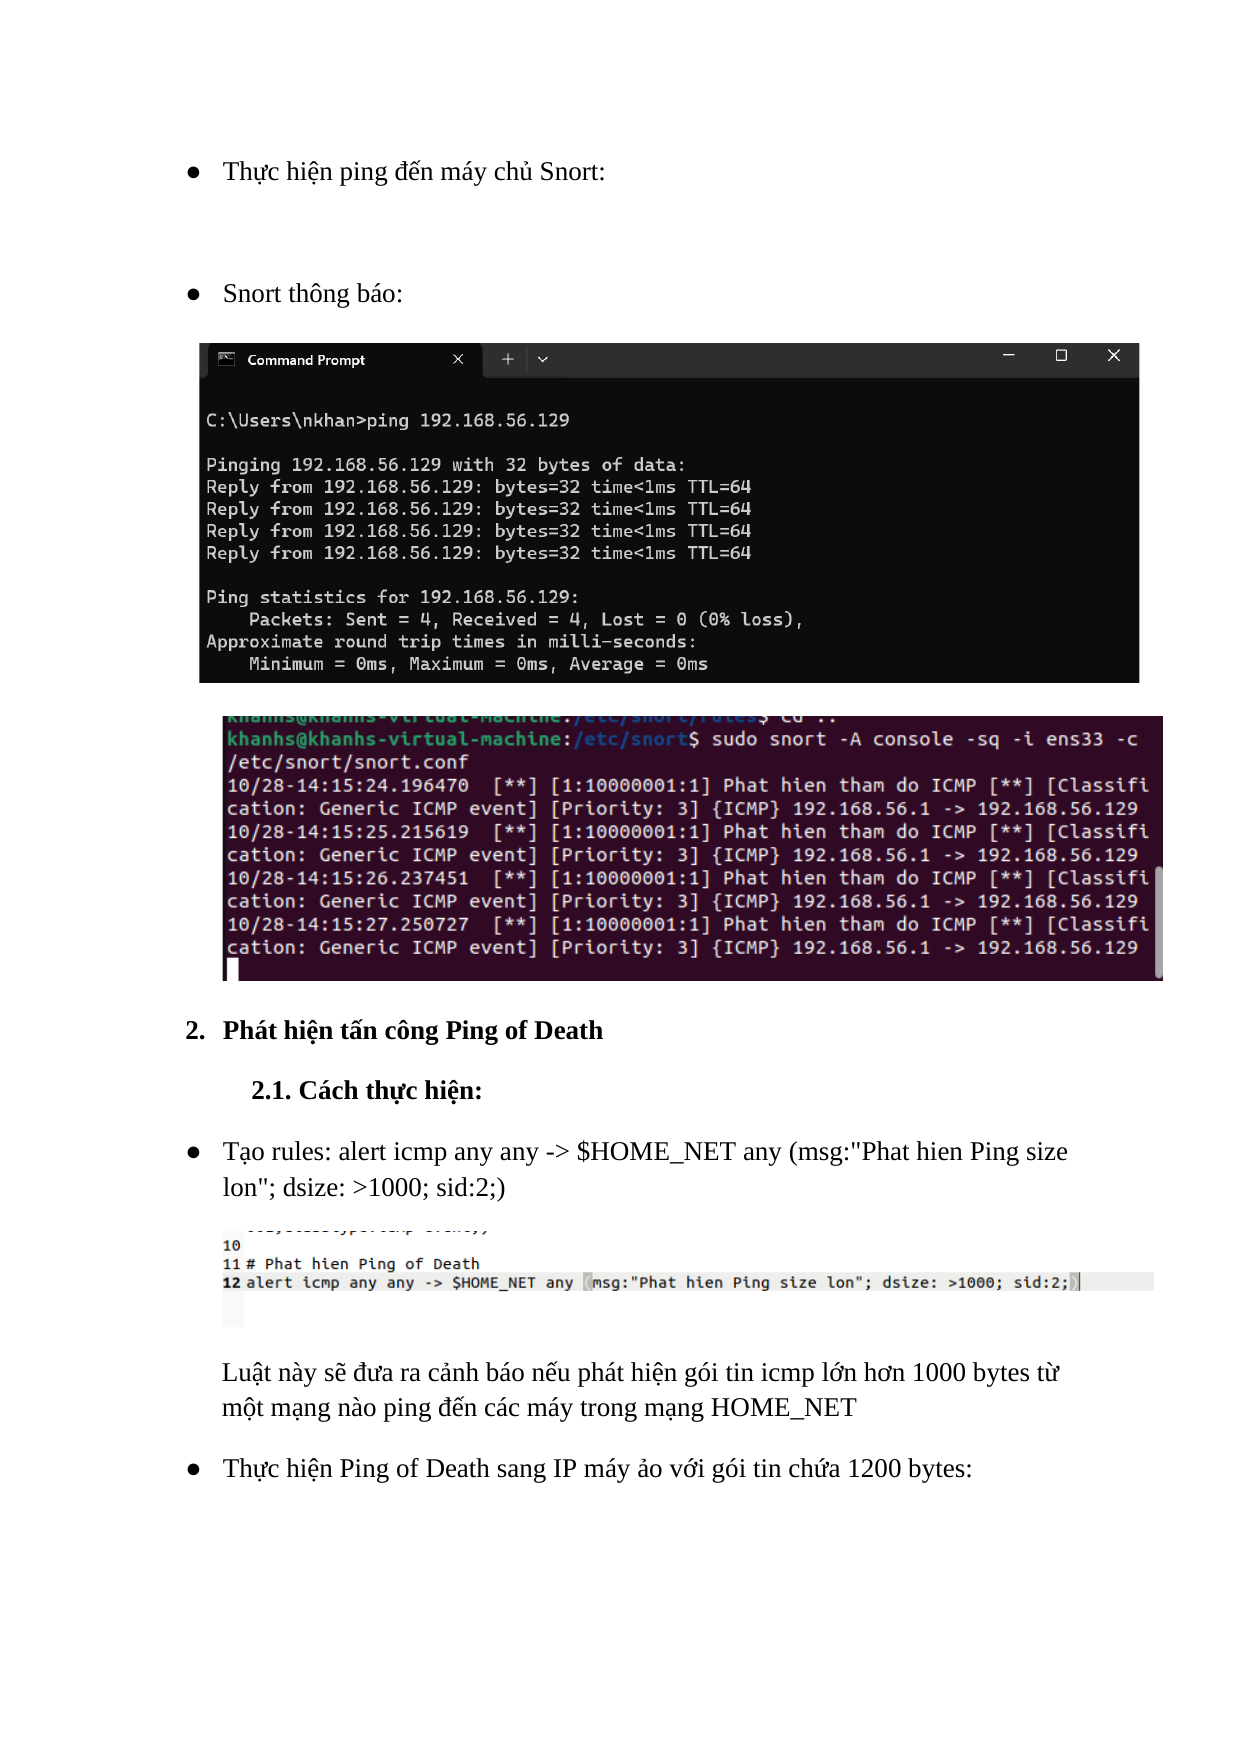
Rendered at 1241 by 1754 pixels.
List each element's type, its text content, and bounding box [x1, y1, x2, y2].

list Snort thông báo: [185, 277, 1090, 308]
text Luật này sẽ đưa ra cảnh báo nếu phát hiện gói tin icmp lớn hơn 1000 bytes từ một mạng nào ping đến các máy trong mạng HOME_NET [222, 1356, 1090, 1423]
subtitle Phát hiện tấn công Ping of Death [185, 1014, 1090, 1045]
picture [199, 343, 1140, 683]
picture [222, 1231, 1154, 1327]
list Tạo rules: alert icmp any any -> $HOME_NET any (msg:"Phat hien Ping size lon"; dsize: >1000; sid:2;) [185, 1135, 1090, 1202]
list Thực hiện Ping of Death sang IP máy ảo với gói tin chứa 1200 bytes: [185, 1452, 1090, 1483]
text 2.1. Cách thực hiện: [251, 1074, 1090, 1106]
list Thực hiện ping đến máy chủ Snort: [185, 155, 1090, 186]
picture [222, 716, 1163, 981]
